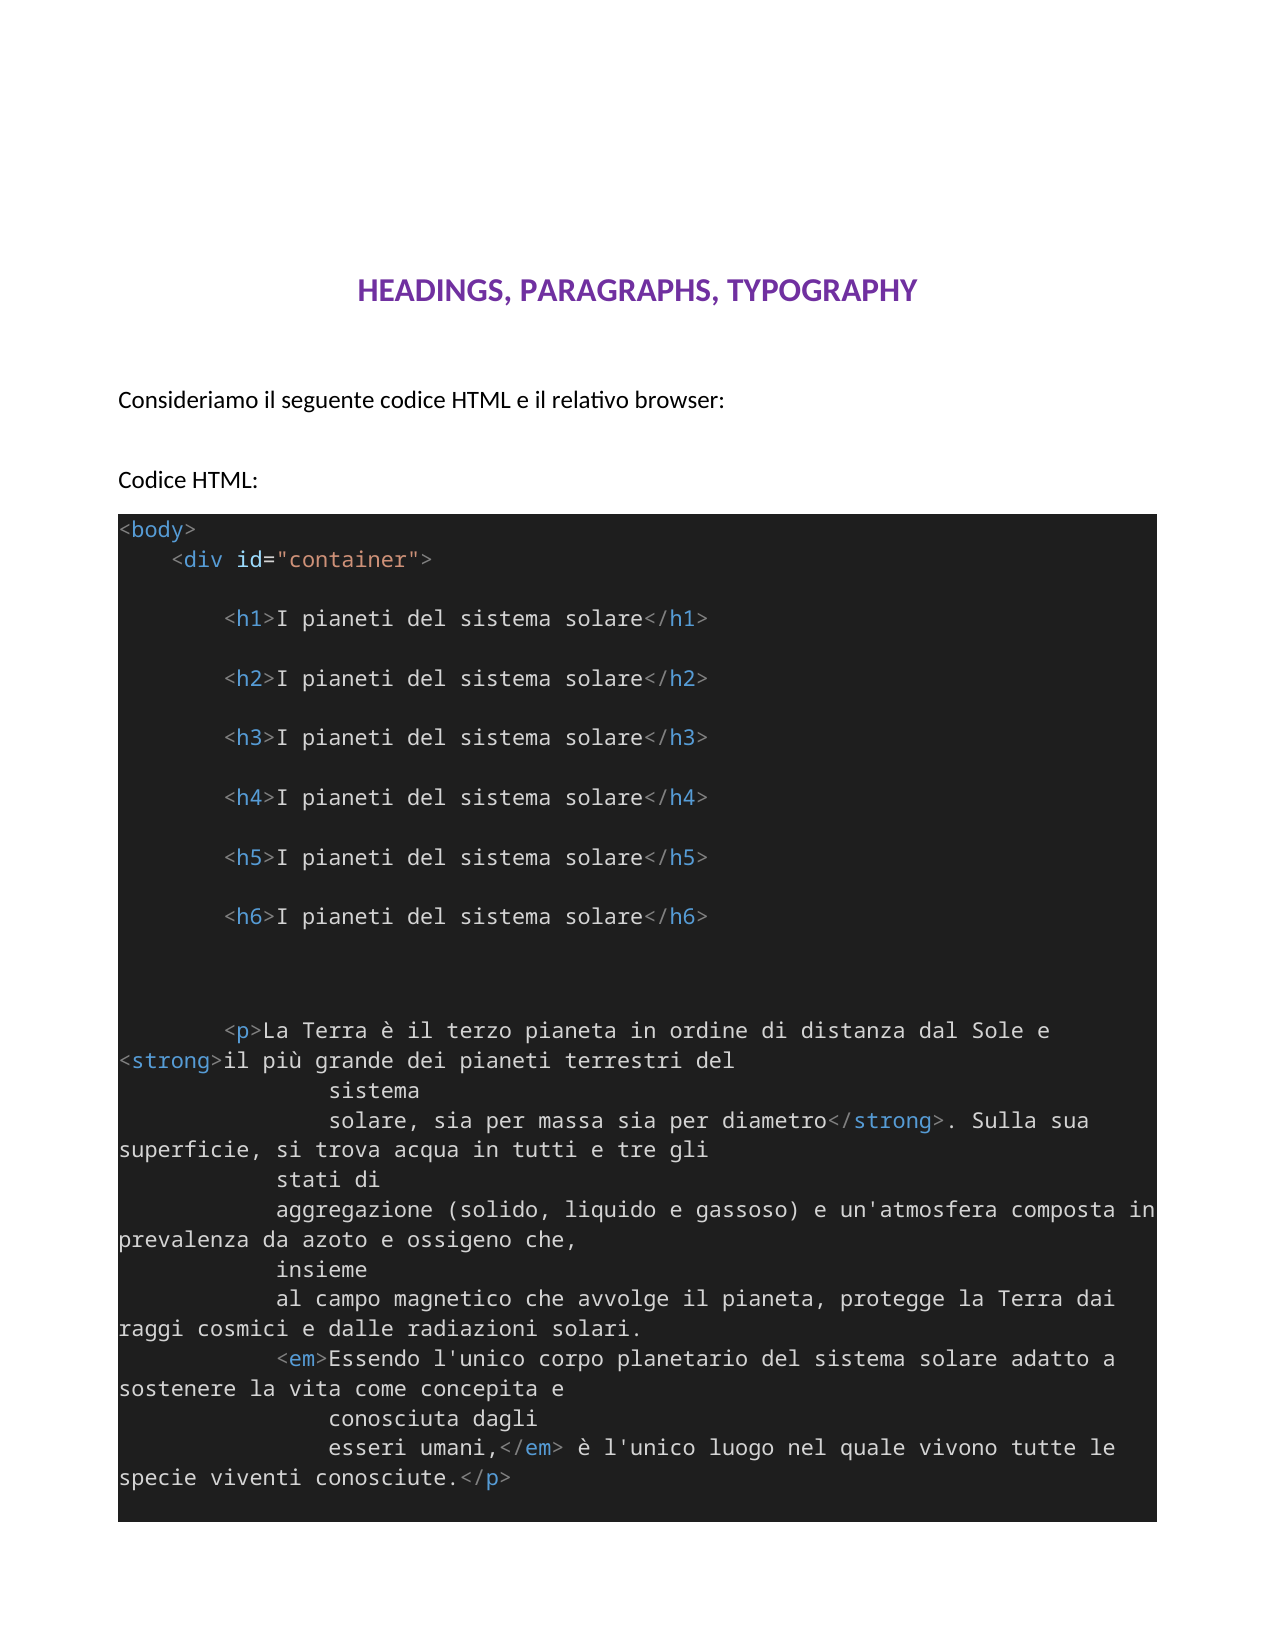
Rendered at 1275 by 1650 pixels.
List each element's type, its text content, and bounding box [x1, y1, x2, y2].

text sistema [118, 1075, 1157, 1105]
text <h3>I pianeti del sistema solare</h3> [118, 722, 1157, 752]
text <h5>I pianeti del sistema solare</h5> [118, 841, 1157, 871]
text Codice HTML: [118, 464, 1157, 495]
text al campo magnetico che avvolge il pianeta, protegge la Terra dai raggi cosmici e dalle radiazioni solari. [118, 1283, 1157, 1343]
text stati di [118, 1164, 1157, 1194]
text <h4>I pianeti del sistema solare</h4> [118, 782, 1157, 812]
text solare, sia per massa sia per diametro</strong>. Sulla sua superficie, si trova acqua in tutti e tre gli [118, 1105, 1157, 1164]
text aggregazione (solido, liquido e gassoso) e un'atmosfera composta in prevalenza da azoto e ossigeno che, [118, 1194, 1157, 1254]
text esseri umani,</em> è l'unico luogo nel quale vivono tutte le specie viventi conosciute.</p> [118, 1432, 1157, 1492]
text <h1>I pianeti del sistema solare</h1> [118, 603, 1157, 633]
text <em>Essendo l'unico corpo planetario del sistema solare adatto a sostenere la vita come concepita e [118, 1343, 1157, 1403]
text insieme [118, 1254, 1157, 1283]
text conosciuta dagli [118, 1403, 1157, 1432]
text Consideriamo il seguente codice HTML e il relativo browser: [118, 384, 1157, 445]
text <div id="container"> [118, 543, 1157, 573]
text <p>La Terra è il terzo pianeta in ordine di distanza dal Sole e <strong>il più grande dei pianeti terrestri del [118, 1015, 1157, 1075]
text <body> [118, 514, 1157, 543]
text <h2>I pianeti del sistema solare</h2> [118, 663, 1157, 692]
text <h6>I pianeti del sistema solare</h6> [118, 901, 1157, 931]
text HEADINGS, PARAGRAPHS, TYPOGRAPHY [118, 269, 1157, 309]
